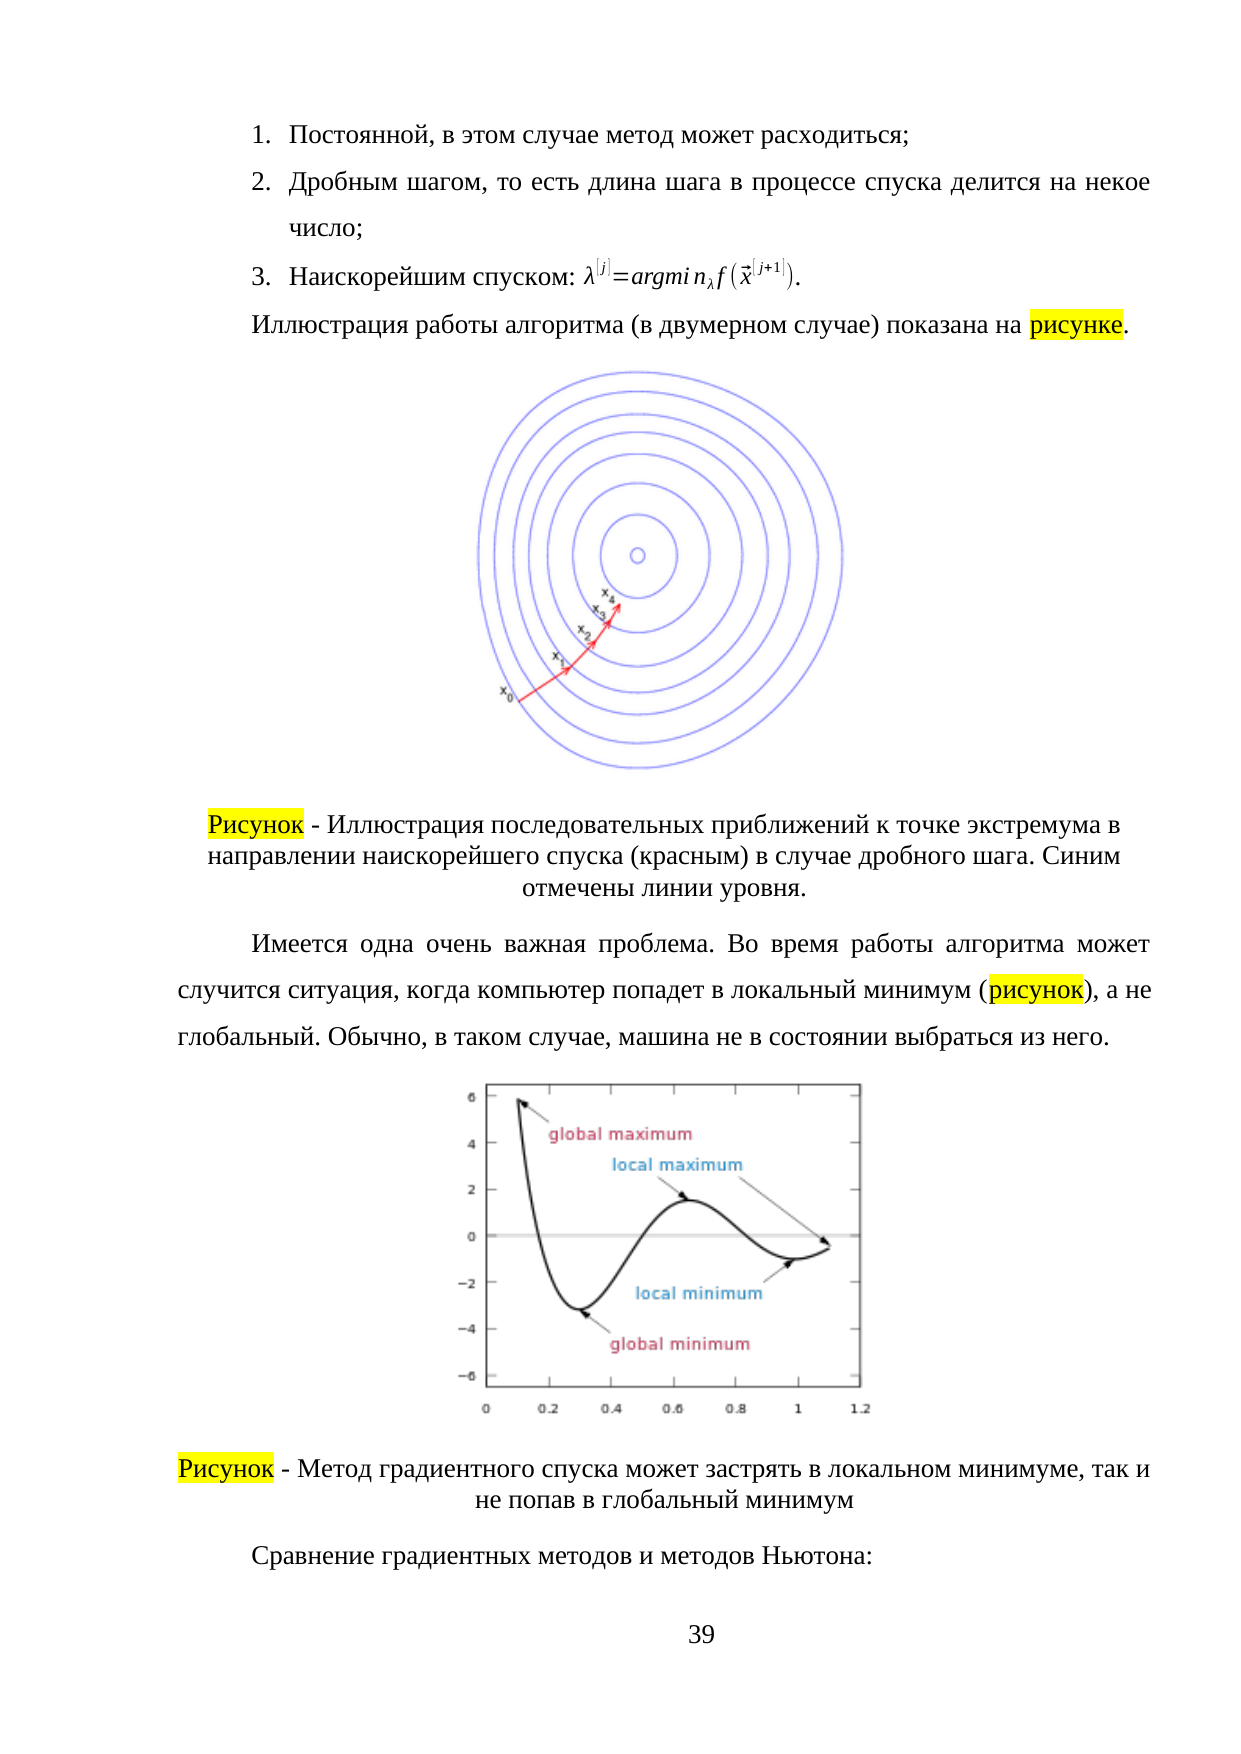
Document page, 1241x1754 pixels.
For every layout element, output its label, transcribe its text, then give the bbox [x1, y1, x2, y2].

picture [469, 355, 860, 784]
text Иллюстрация работы алгоритма (в двумерном случае) показана на рисунке. [177, 308, 1152, 340]
picture [439, 1066, 890, 1428]
text Сравнение градиентных методов и методов Ньютона: [177, 1539, 1152, 1571]
list Наискорейшим спуском: . [251, 258, 1152, 293]
list Постоянной, в этом случае метод может расходиться; [251, 118, 1152, 149]
text Имеется одна очень важная проблема. Во время работы алгоритма может случится ситуация, когда компьютер попадет в локальный минимум (рисунок), а не глобальный. Обычно, в таком случае, машина не в состоянии выбраться из него. [177, 927, 1152, 1051]
list Дробным шагом, то есть длина шага в процессе спуска делится на некое число; [251, 165, 1152, 243]
text Рисунок - Метод градиентного спуска может застрять в локальном минимуме, так и не попав в глобальный минимум [177, 1452, 1152, 1514]
text Рисунок - Иллюстрация последовательных приближений к точке экстремума в направлении наискорейшего спуска (красным) в случае дробного шага. Синим отмечены линии уровня. [177, 808, 1152, 902]
